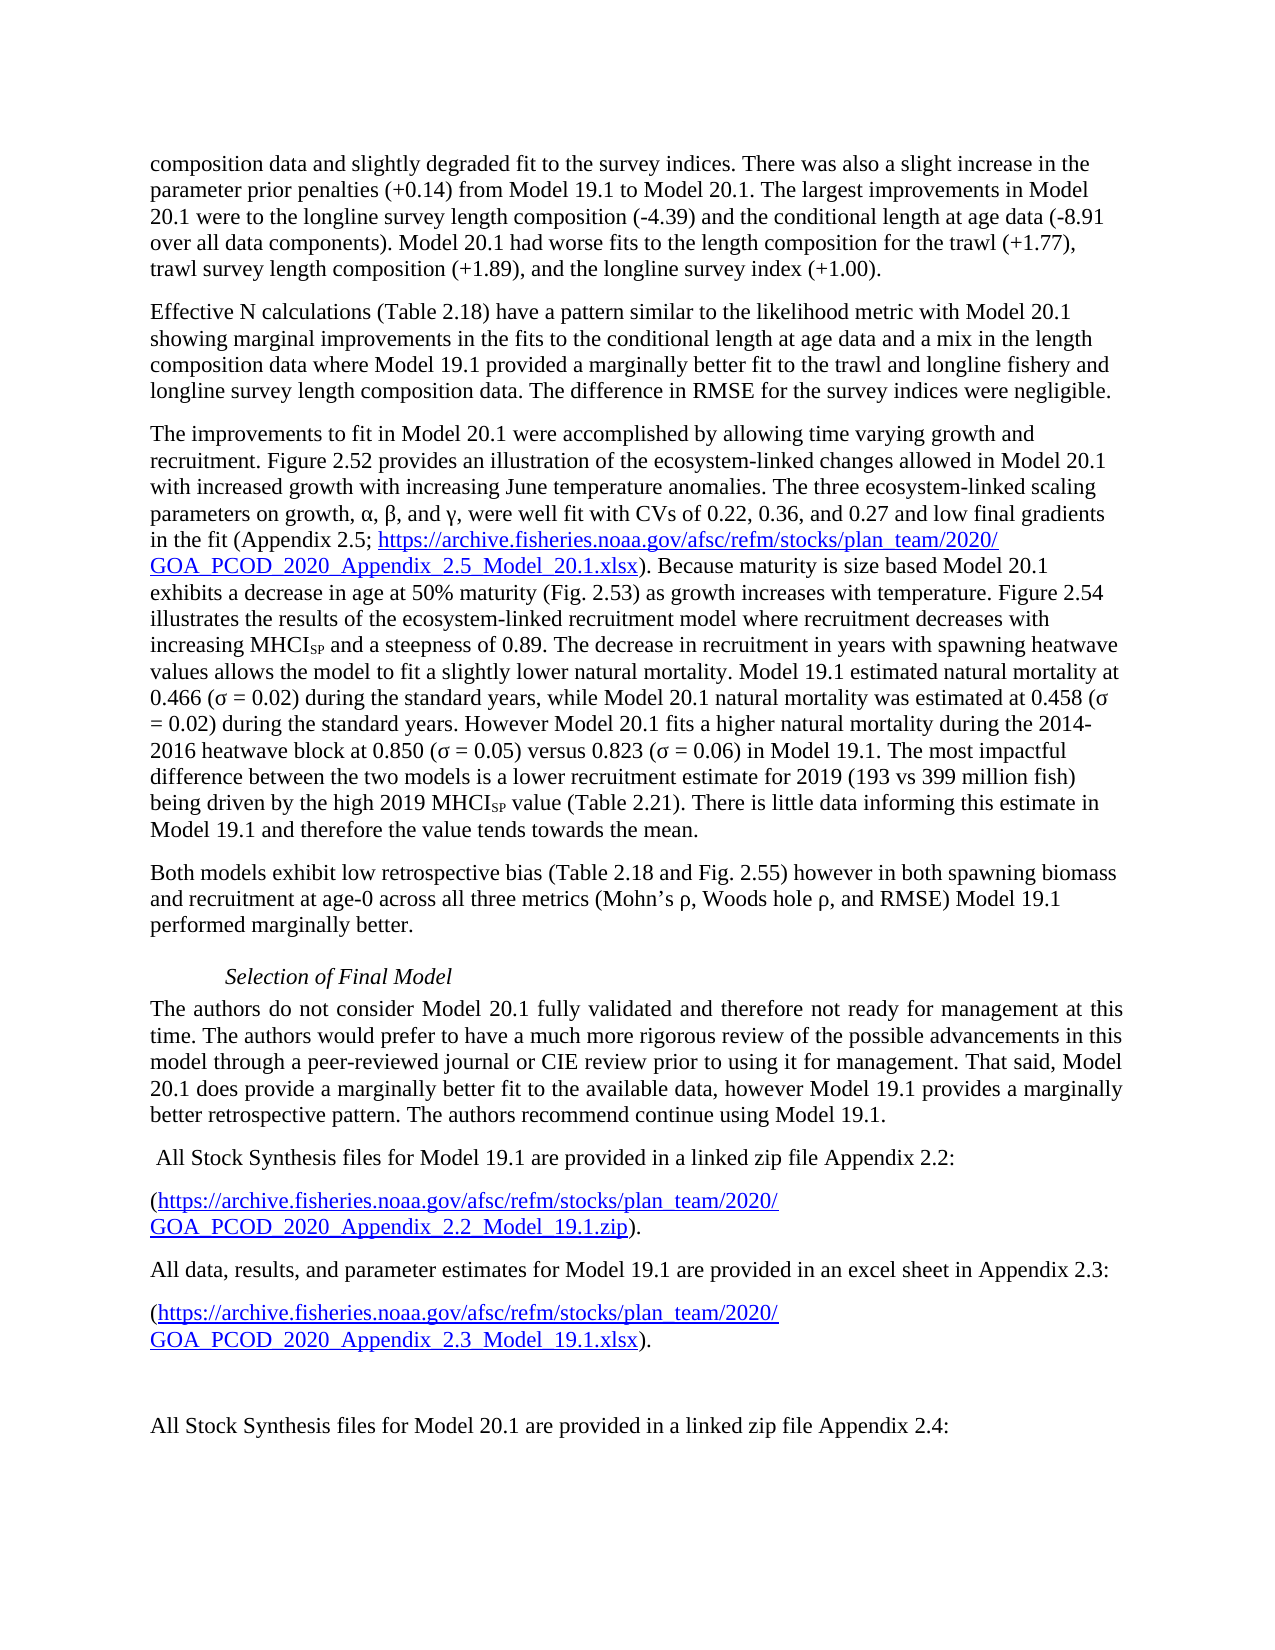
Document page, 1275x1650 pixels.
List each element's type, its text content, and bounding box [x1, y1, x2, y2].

text Both models exhibit low retrospective bias (Table 2.18 and Fig. 2.55) however in both spawning biomass and recruitment at age-0 across all three metrics (Mohn’s ρ, Woods hole ρ, and RMSE) Model 19.1 performed marginally better. [150, 859, 1125, 938]
text All data, results, and parameter estimates for Model 19.1 are provided in an excel sheet in Appendix 2.3: [150, 1256, 1125, 1283]
text (https://archive.fisheries.noaa.gov/afsc/refm/stocks/plan_team/2020/GOA_PCOD_2020_Appendix_2.3_Model_19.1.xlsx). [150, 1299, 1125, 1352]
text (https://archive.fisheries.noaa.gov/afsc/refm/stocks/plan_team/2020/GOA_PCOD_2020_Appendix_2.2_Model_19.1.zip). [150, 1187, 1125, 1240]
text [150, 150, 1125, 282]
text All Stock Synthesis files for Model 19.1 are provided in a linked zip file Appendix 2.2: [150, 1144, 1125, 1170]
text The authors do not consider Model 20.1 fully validated and therefore not ready for management at this time. The authors would prefer to have a much more rigorous review of the possible advancements in this model through a peer-reviewed journal or CIE review prior to using it for management. That said, Model 20.1 does provide a marginally better fit to the available data, however Model 19.1 provides a marginally better retrospective pattern. The authors recommend continue using Model 19.1. [150, 996, 1125, 1127]
text Effective N calculations (Table 2.18) have a pattern similar to the likelihood metric with Model 20.1 showing marginal improvements in the fits to the conditional length at age data and a mix in the length composition data where Model 19.1 provided a marginally better fit to the trawl and longline fishery and longline survey length composition data. The difference in RMSE for the survey indices were negligible. [150, 298, 1125, 404]
text All Stock Synthesis files for Model 20.1 are provided in a linked zip file Appendix 2.4: [150, 1412, 1125, 1438]
subtitle Selection of Final Model [75, 963, 1125, 989]
text The improvements to fit in Model 20.1 were accomplished by allowing time varying growth and recruitment. Figure 2.52 provides an illustration of the ecosystem-linked changes allowed in Model 20.1 with increased growth with increasing June temperature anomalies. The three ecosystem-linked scaling parameters on growth, α, β, and γ, were well fit with CVs of 0.22, 0.36, and 0.27 and low final gradients in the fit (Appendix 2.5; https://archive.fisheries.noaa.gov/afsc/refm/stocks/plan_team/2020/GOA_PCOD_2020_Appendix_2.5_Model_20.1.xlsx). Because maturity is size based Model 20.1 exhibits a decrease in age at 50% maturity (Fig. 2.53) as growth increases with temperature. Figure 2.54 illustrates the results of the ecosystem-linked recruitment model where recruitment decreases with increasing MHCISP and a steepness of 0.89. The decrease in recruitment in years with spawning heatwave values allows the model to fit a slightly lower natural mortality. Model 19.1 estimated natural mortality at 0.466 (σ = 0.02) during the standard years, while Model 20.1 natural mortality was estimated at 0.458 (σ = 0.02) during the standard years. However Model 20.1 fits a higher natural mortality during the 2014-2016 heatwave block at 0.850 (σ = 0.05) versus 0.823 (σ = 0.06) in Model 19.1. The most impactful difference between the two models is a lower recruitment estimate for 2019 (193 vs 399 million fish) being driven by the high 2019 MHCISP value (Table 2.21). There is little data informing this estimate in Model 19.1 and therefore the value tends towards the mean. [150, 421, 1125, 842]
